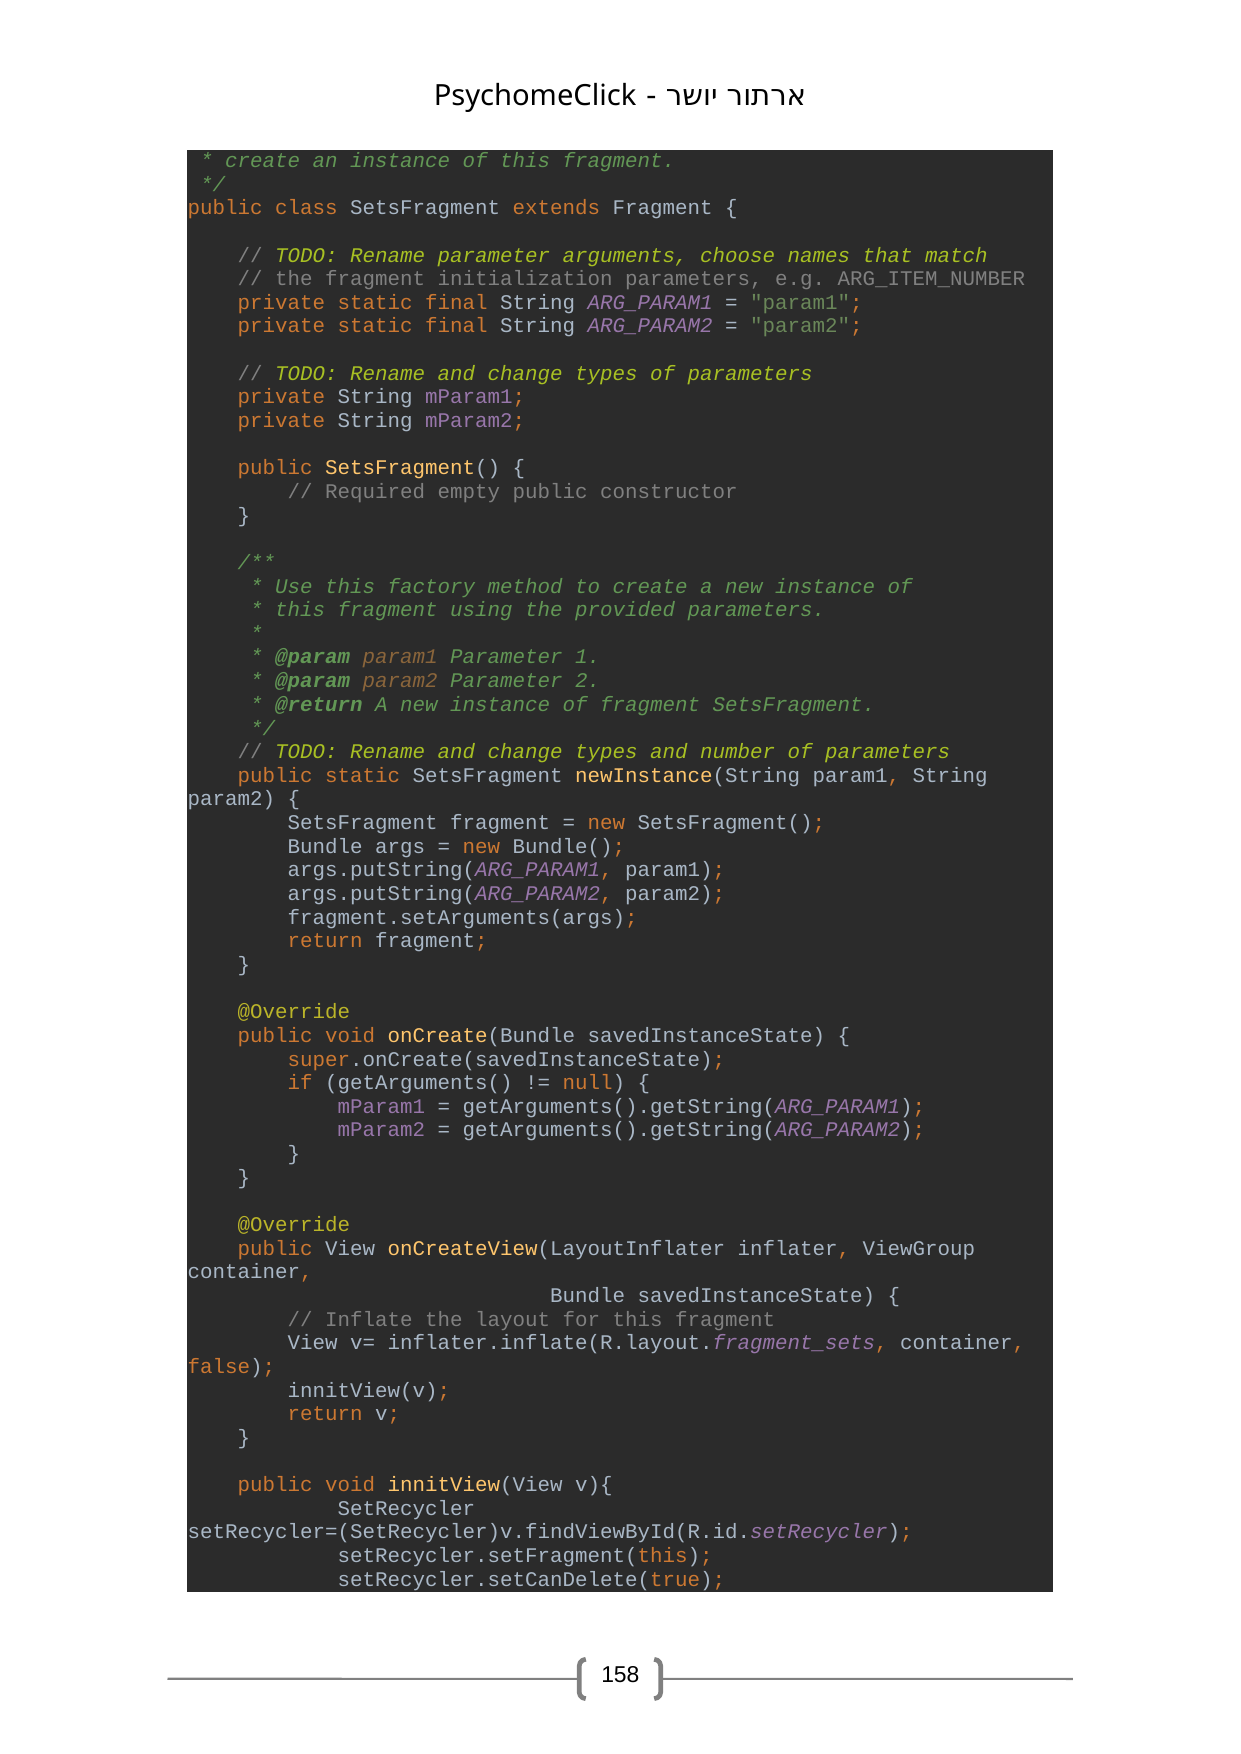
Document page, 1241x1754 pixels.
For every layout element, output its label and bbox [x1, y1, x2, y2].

text [187, 150, 1053, 1592]
